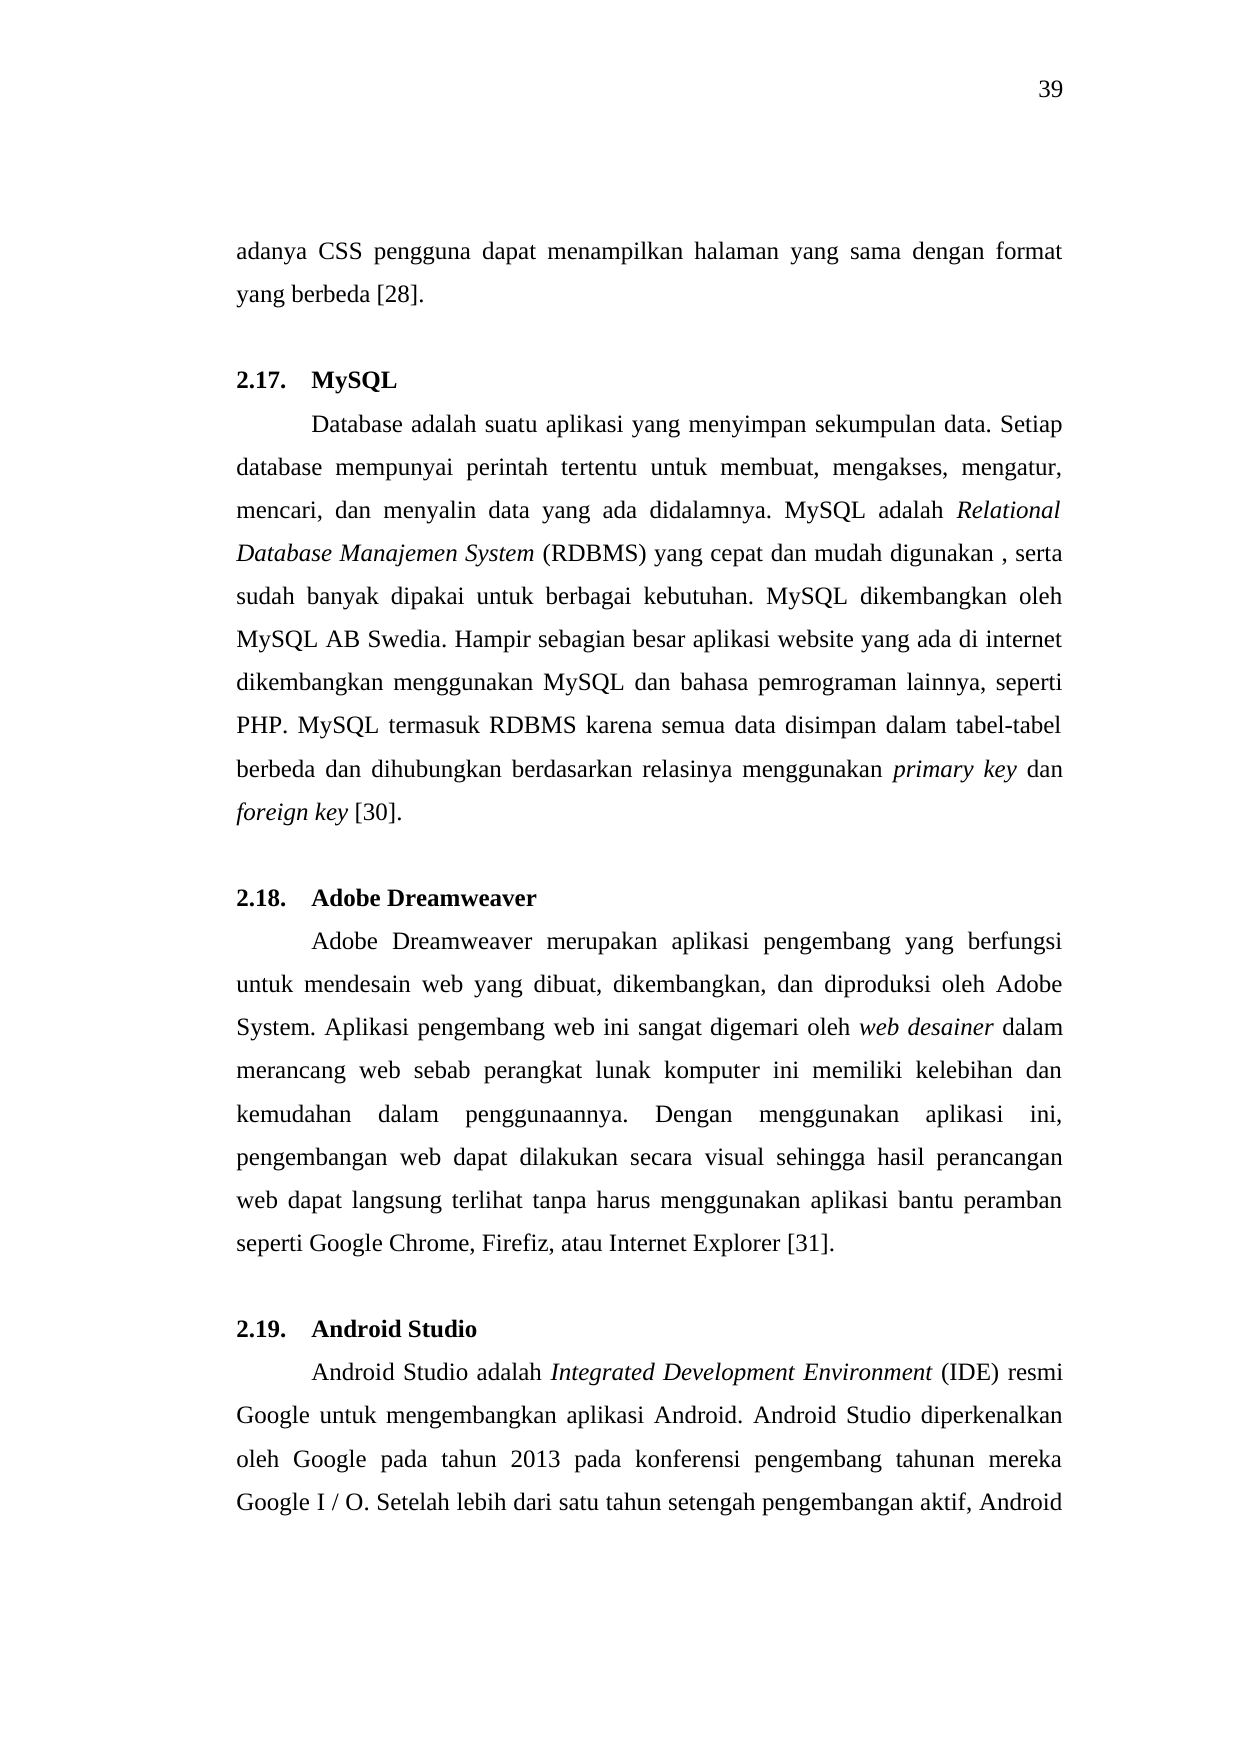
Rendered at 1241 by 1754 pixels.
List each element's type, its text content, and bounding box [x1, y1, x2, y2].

subtitle MySQL [236, 366, 1063, 394]
text Database adalah suatu aplikasi yang menyimpan sekumpulan data. Setiap database mempunyai perintah tertentu untuk membuat, mengakses, mengatur, mencari, dan menyalin data yang ada didalamnya. MySQL adalah Relational Database Manajemen System (RDBMS) yang cepat dan mudah digunakan , serta sudah banyak dipakai untuk berbagai kebutuhan. MySQL dikembangkan oleh MySQL AB Swedia. Hampir sebagian besar aplikasi website yang ada di internet dikembangkan menggunakan MySQL dan bahasa pemrograman lainnya, seperti PHP. MySQL termasuk RDBMS karena semua data disimpan dalam tabel-tabel berbeda dan dihubungkan berdasarkan relasinya menggunakan primary key dan foreign key . [236, 409, 1063, 826]
subtitle Android Studio [236, 1314, 1063, 1343]
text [236, 236, 1063, 308]
subtitle Adobe Dreamweaver [236, 883, 1063, 912]
text Adobe Dreamweaver merupakan aplikasi pengembang yang berfungsi untuk mendesain web yang dibuat, dikembangkan, dan diproduksi oleh Adobe System. Aplikasi pengembang web ini sangat digemari oleh web desainer dalam merancang web sebab perangkat lunak komputer ini memiliki kelebihan dan kemudahan dalam penggunaannya. Dengan menggunakan aplikasi ini, pengembangan web dapat dilakukan secara visual sehingga hasil perancangan web dapat langsung terlihat tanpa harus menggunakan aplikasi bantu peramban seperti Google Chrome, Firefiz, atau Internet Explorer . [236, 926, 1063, 1257]
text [236, 1357, 1063, 1516]
